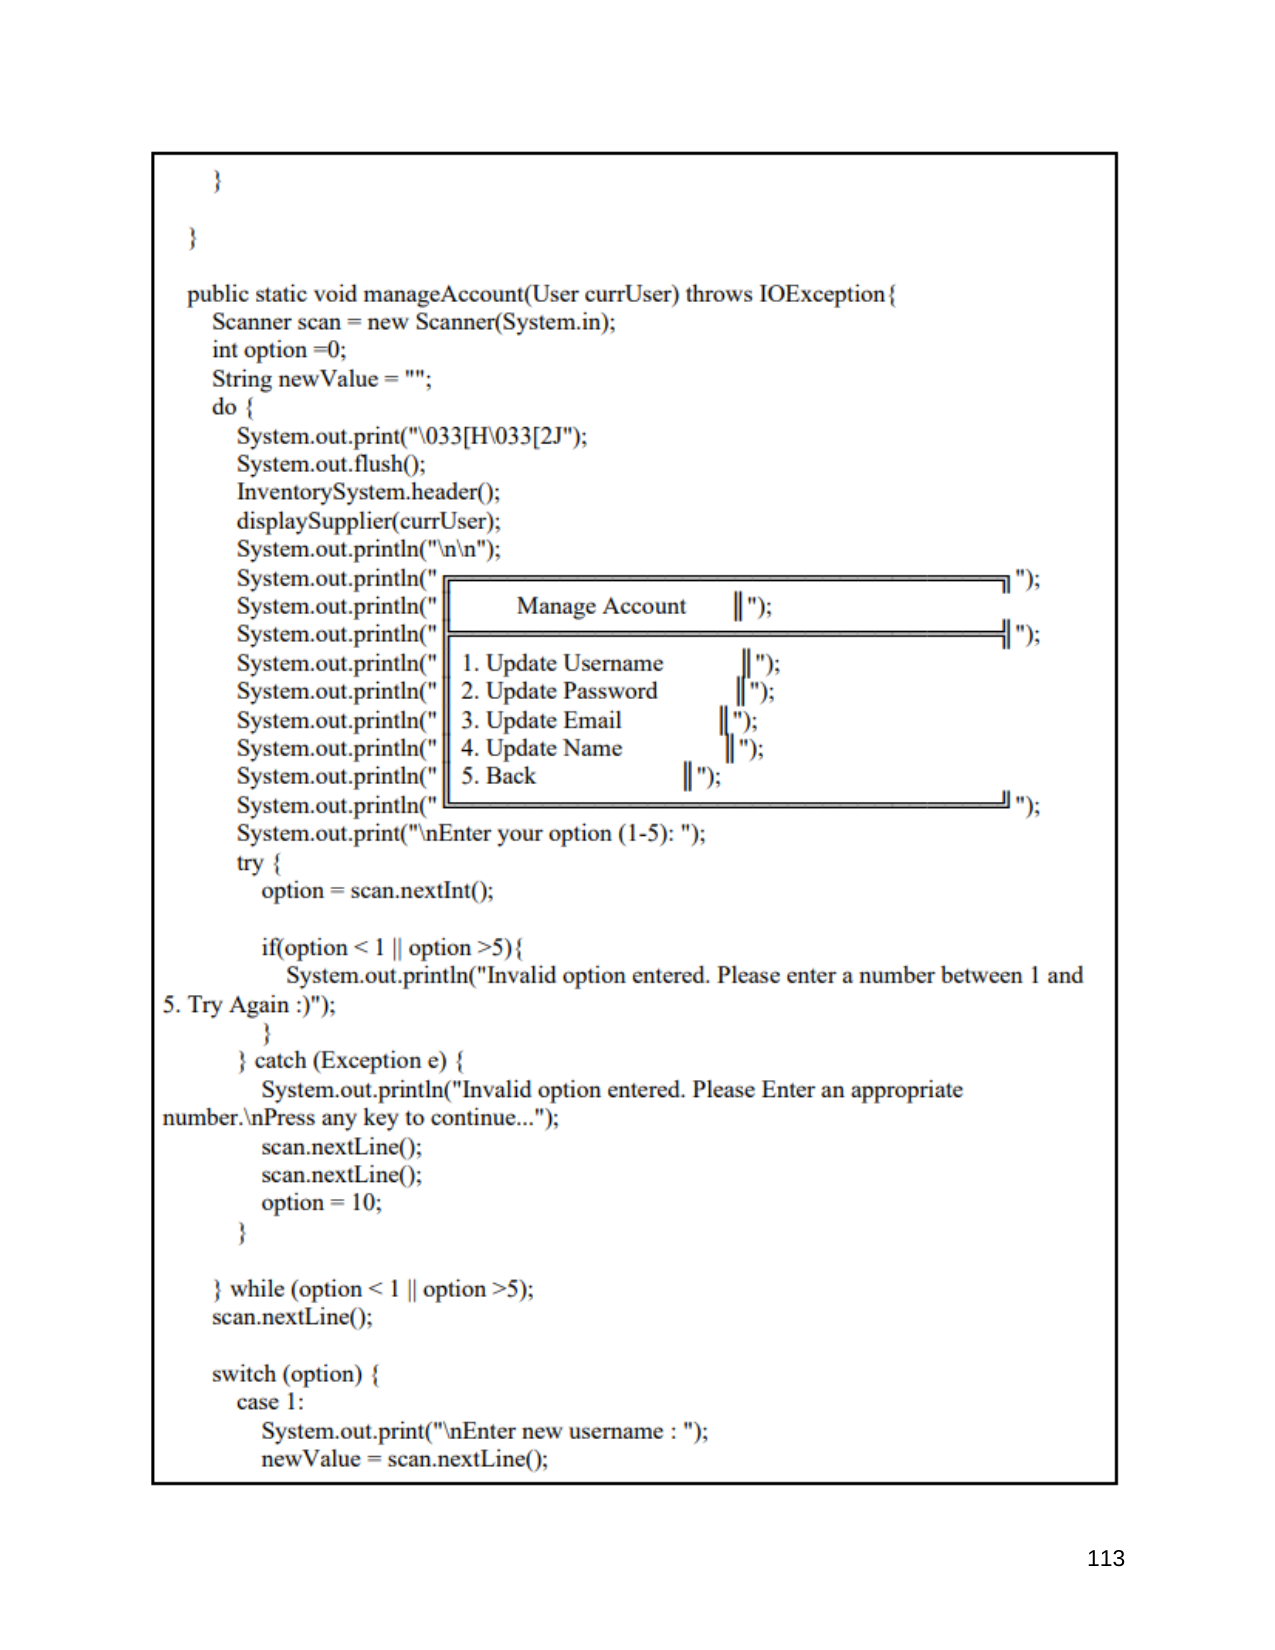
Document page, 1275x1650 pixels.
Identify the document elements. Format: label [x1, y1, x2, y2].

picture [150, 150, 1125, 1490]
